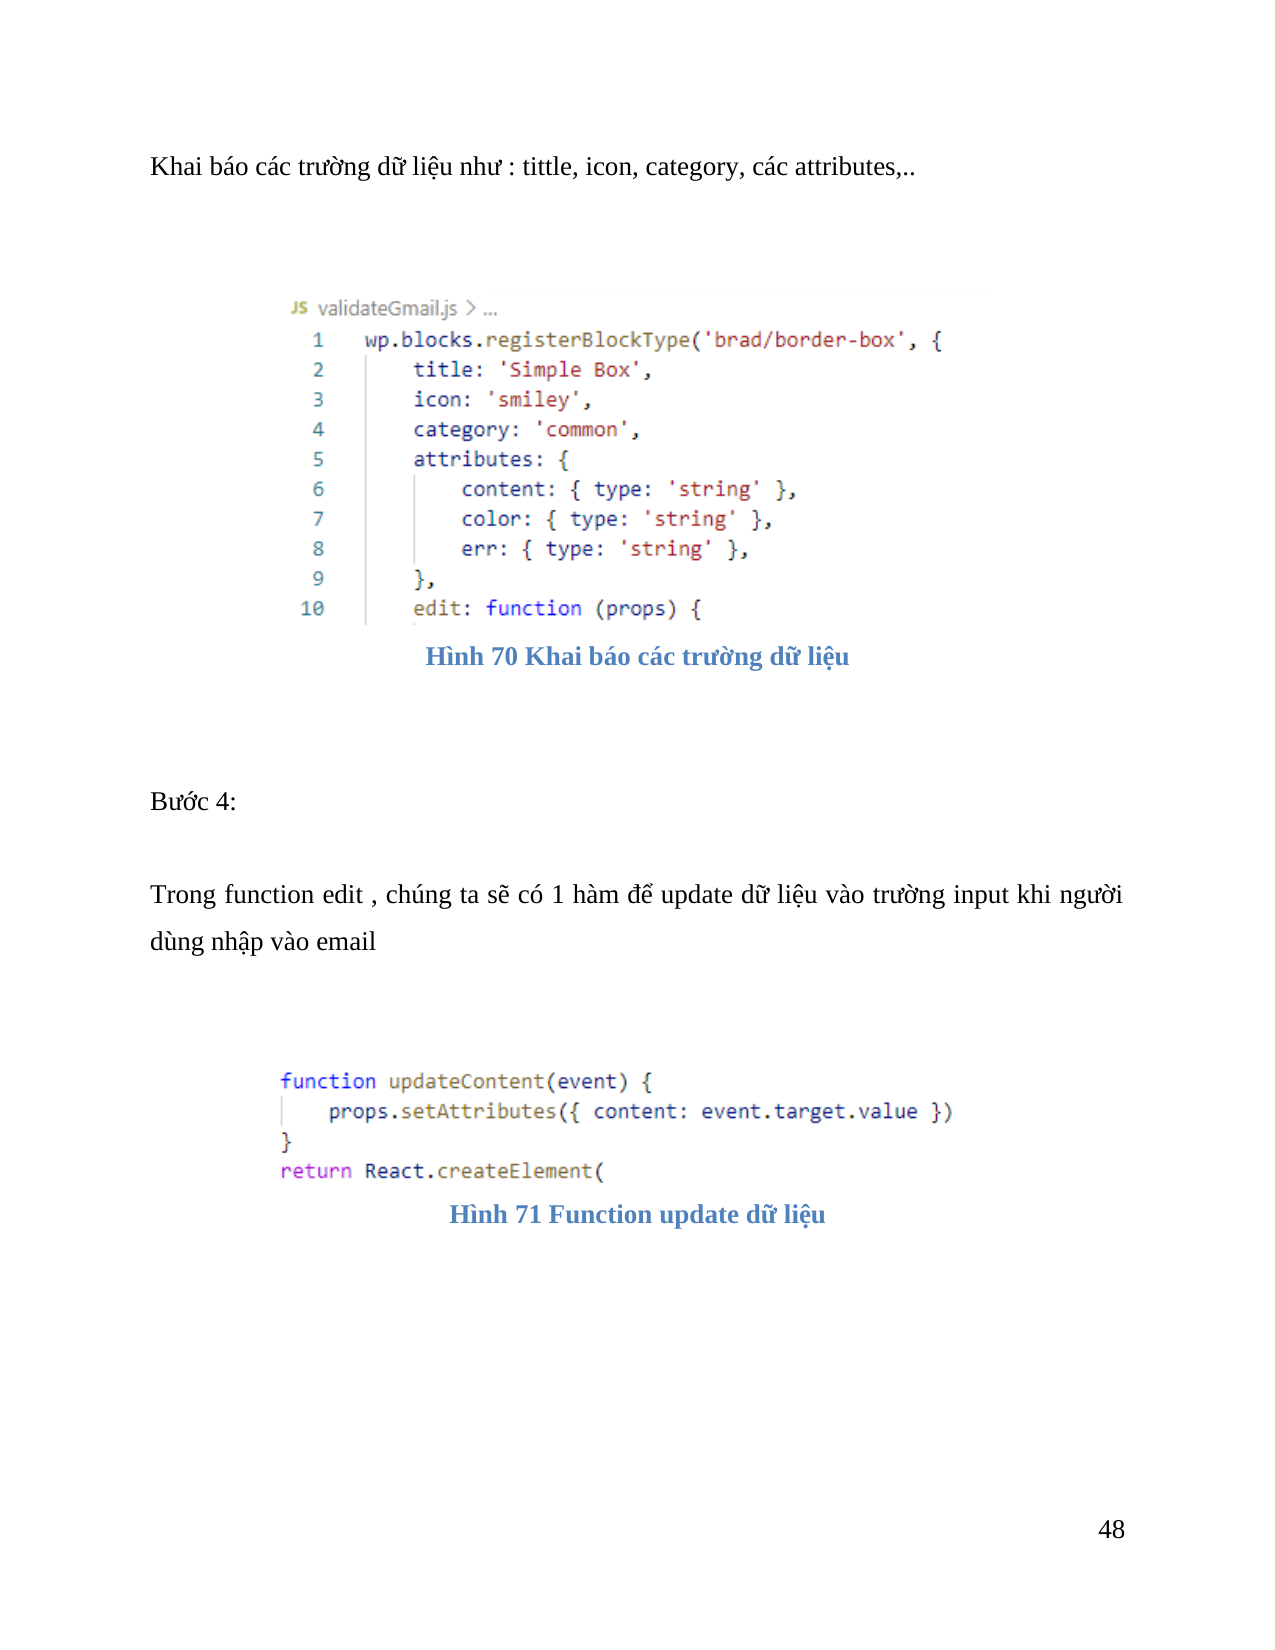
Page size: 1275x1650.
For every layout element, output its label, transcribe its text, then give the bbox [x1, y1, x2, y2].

text Khai báo các trường dữ liệu như : tittle, icon, category, các attributes,.. [150, 150, 1125, 181]
text Bước 4: [150, 785, 1125, 816]
picture [287, 290, 988, 625]
text Trong function edit , chúng ta sẽ có 1 hàm để update dữ liệu vào trường input khi người dùng nhập vào email [150, 878, 1125, 956]
picture [278, 1065, 997, 1183]
text Hình 70 Khai báo các trường dữ liệu [150, 640, 1125, 671]
text Hình 71 Function update dữ liệu [150, 1198, 1125, 1229]
